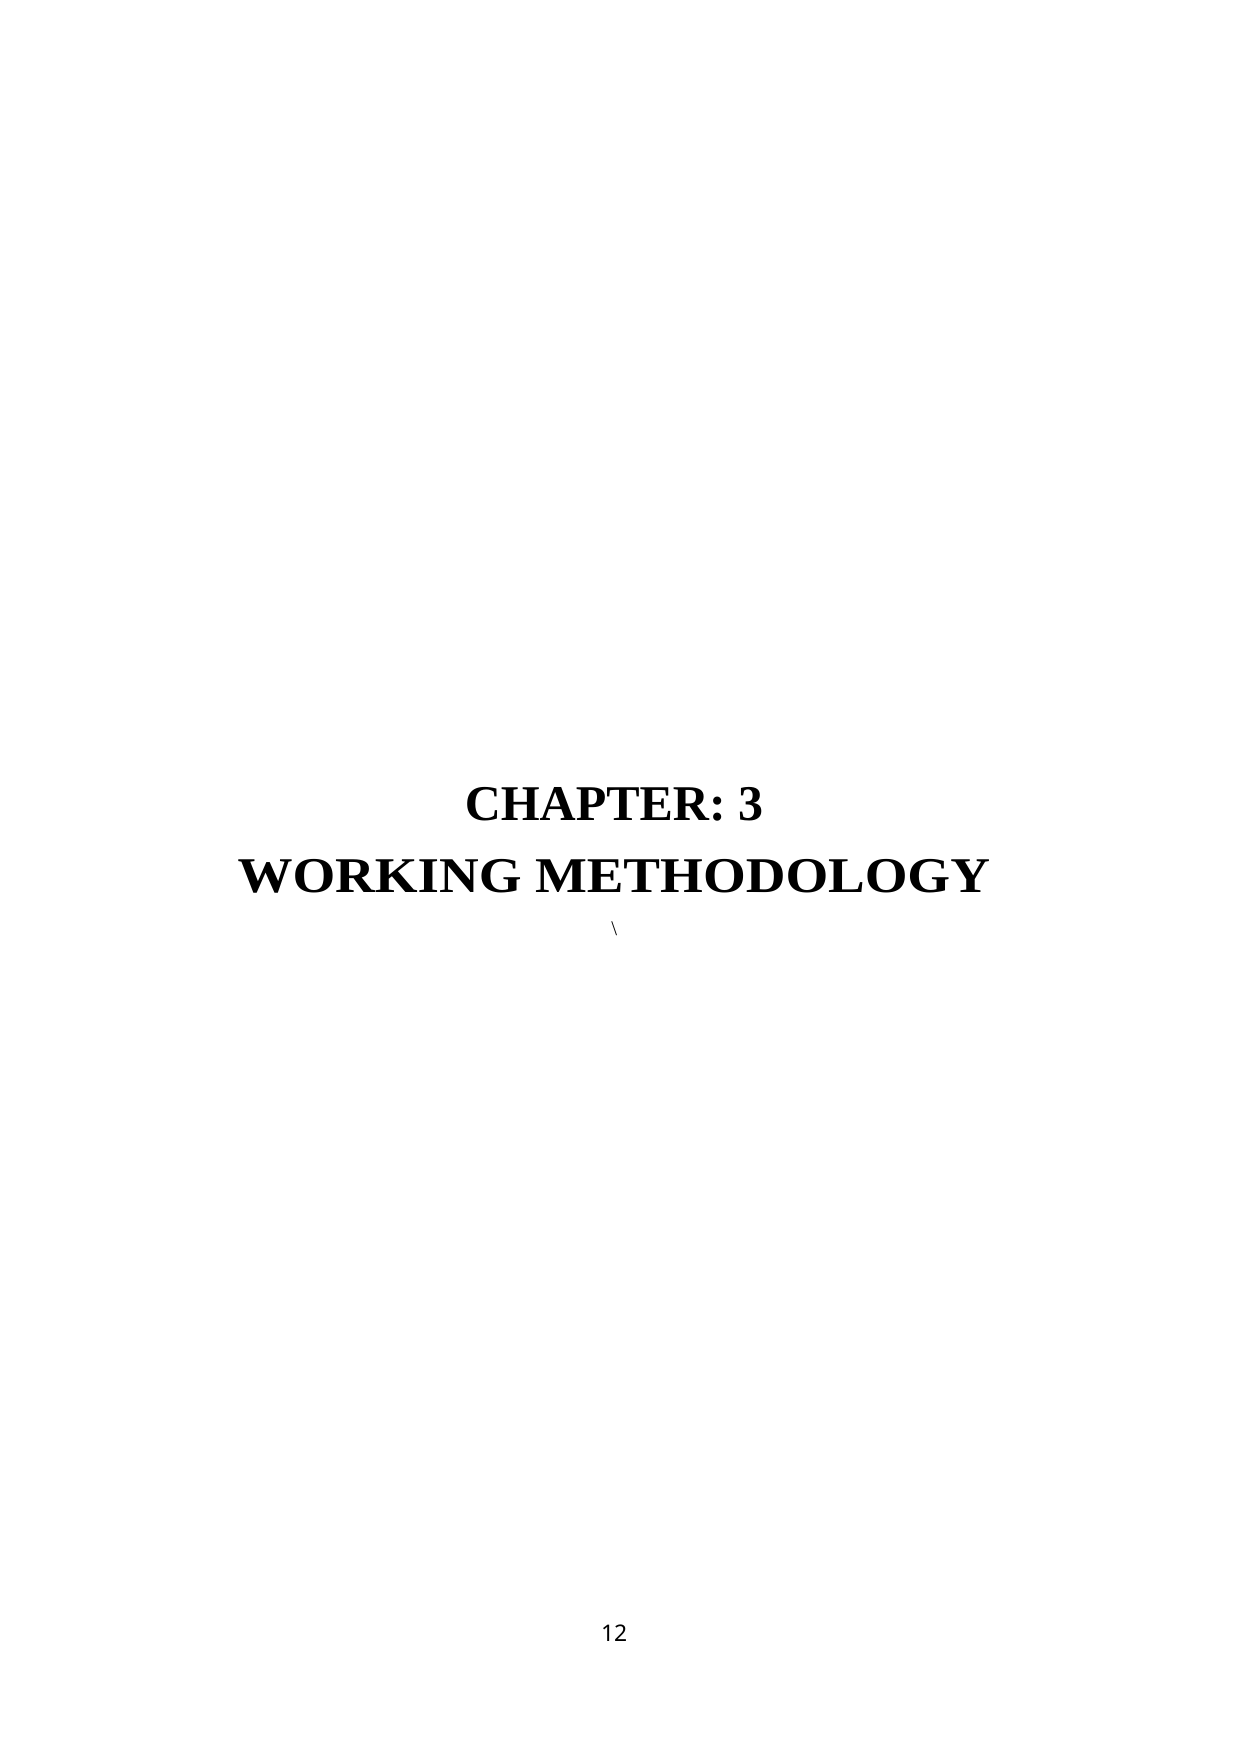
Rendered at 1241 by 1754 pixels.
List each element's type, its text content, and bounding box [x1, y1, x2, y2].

text CHAPTER: 3 [133, 773, 1094, 831]
text WORKING METHODOLOGY [133, 846, 1094, 904]
text \ [133, 916, 1094, 940]
